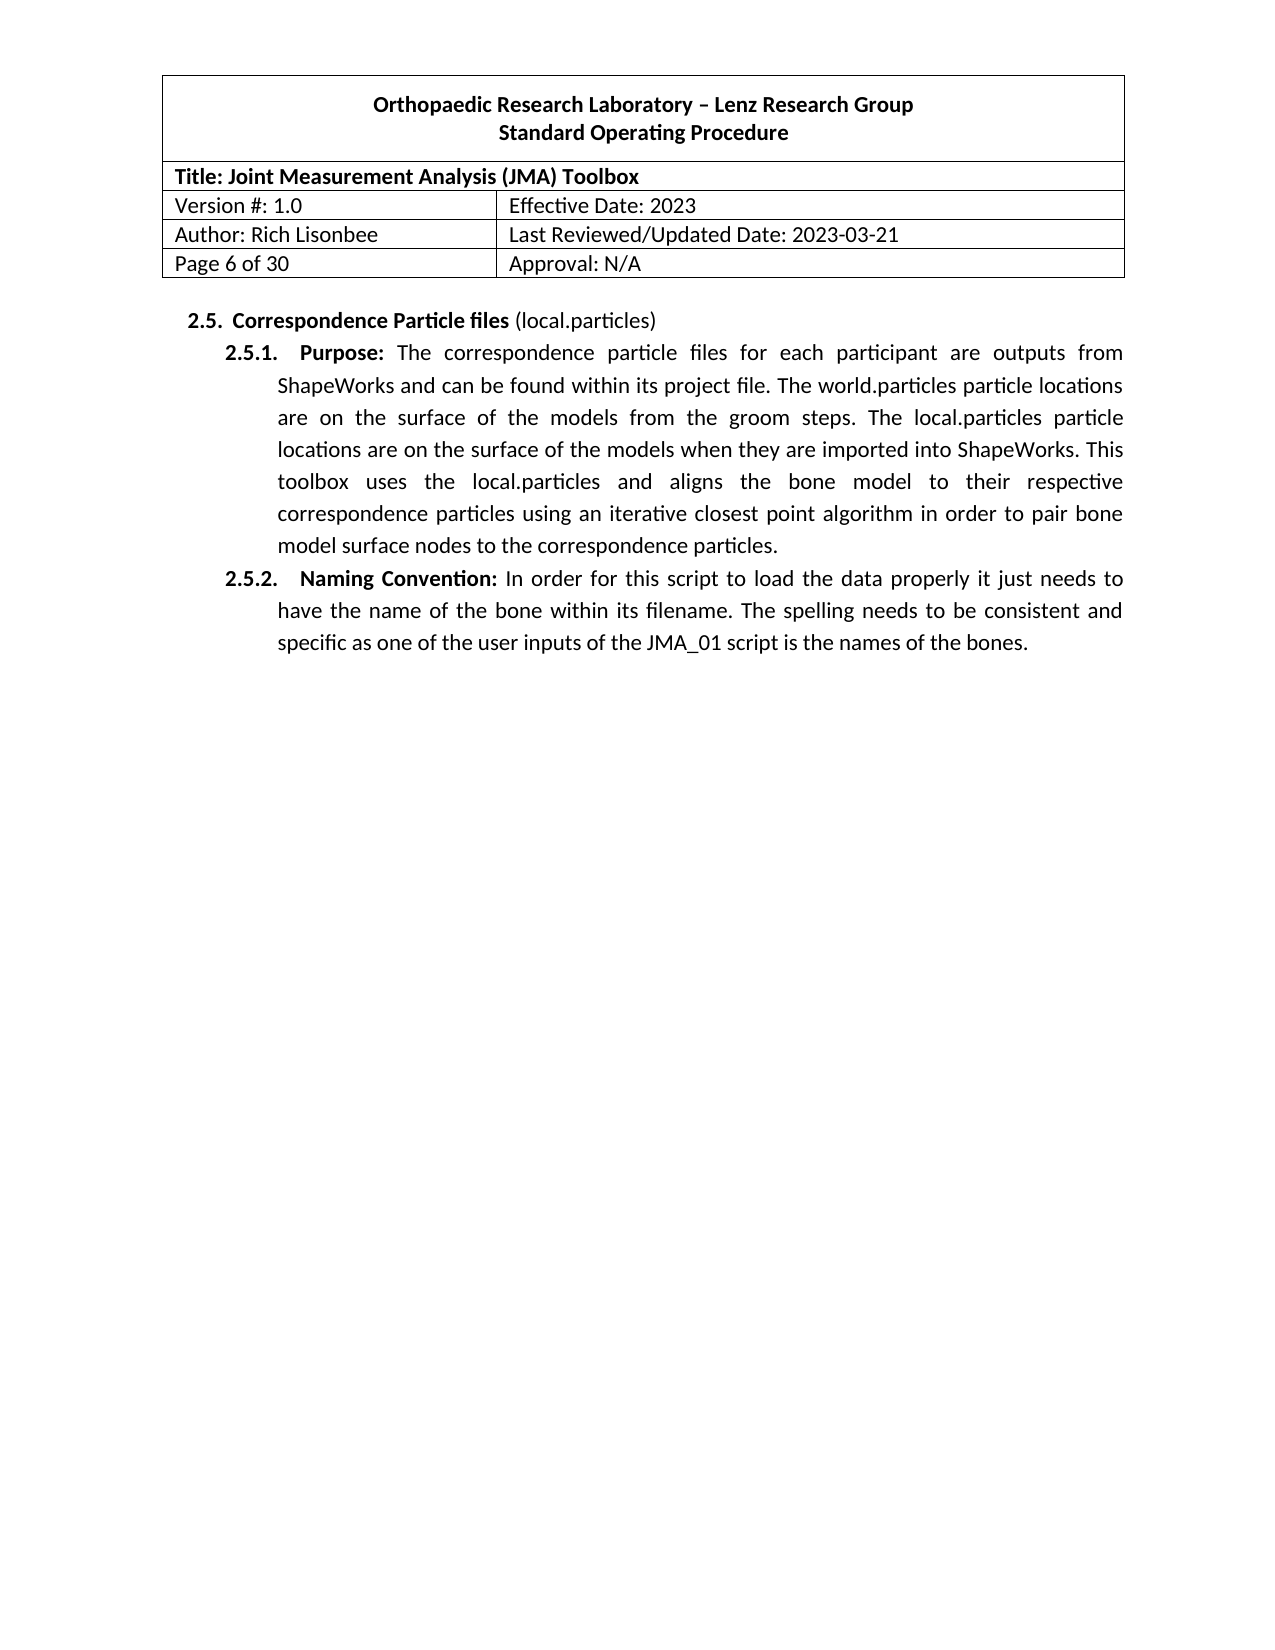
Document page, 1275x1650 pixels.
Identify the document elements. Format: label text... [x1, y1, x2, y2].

list Purpose: The correspondence particle files for each participant are outputs from ShapeWorks and can be found within its project file. The world.particles particle locations are on the surface of the models from the groom steps. The local.particles particle locations are on the surface of the models when they are imported into ShapeWorks. This toolbox uses the local.particles and aligns the bone model to their respective correspondence particles using an iterative closest point algorithm in order to pair bone model surface nodes to the correspondence particles. [225, 338, 1125, 560]
list Correspondence Particle files (local.particles) [187, 306, 1125, 334]
list Naming Convention: In order for this script to load the data properly it just needs to have the name of the bone within its filename. The spelling needs to be consistent and specific as one of the user inputs of the JMA_01 script is the names of the bones. [225, 564, 1125, 656]
